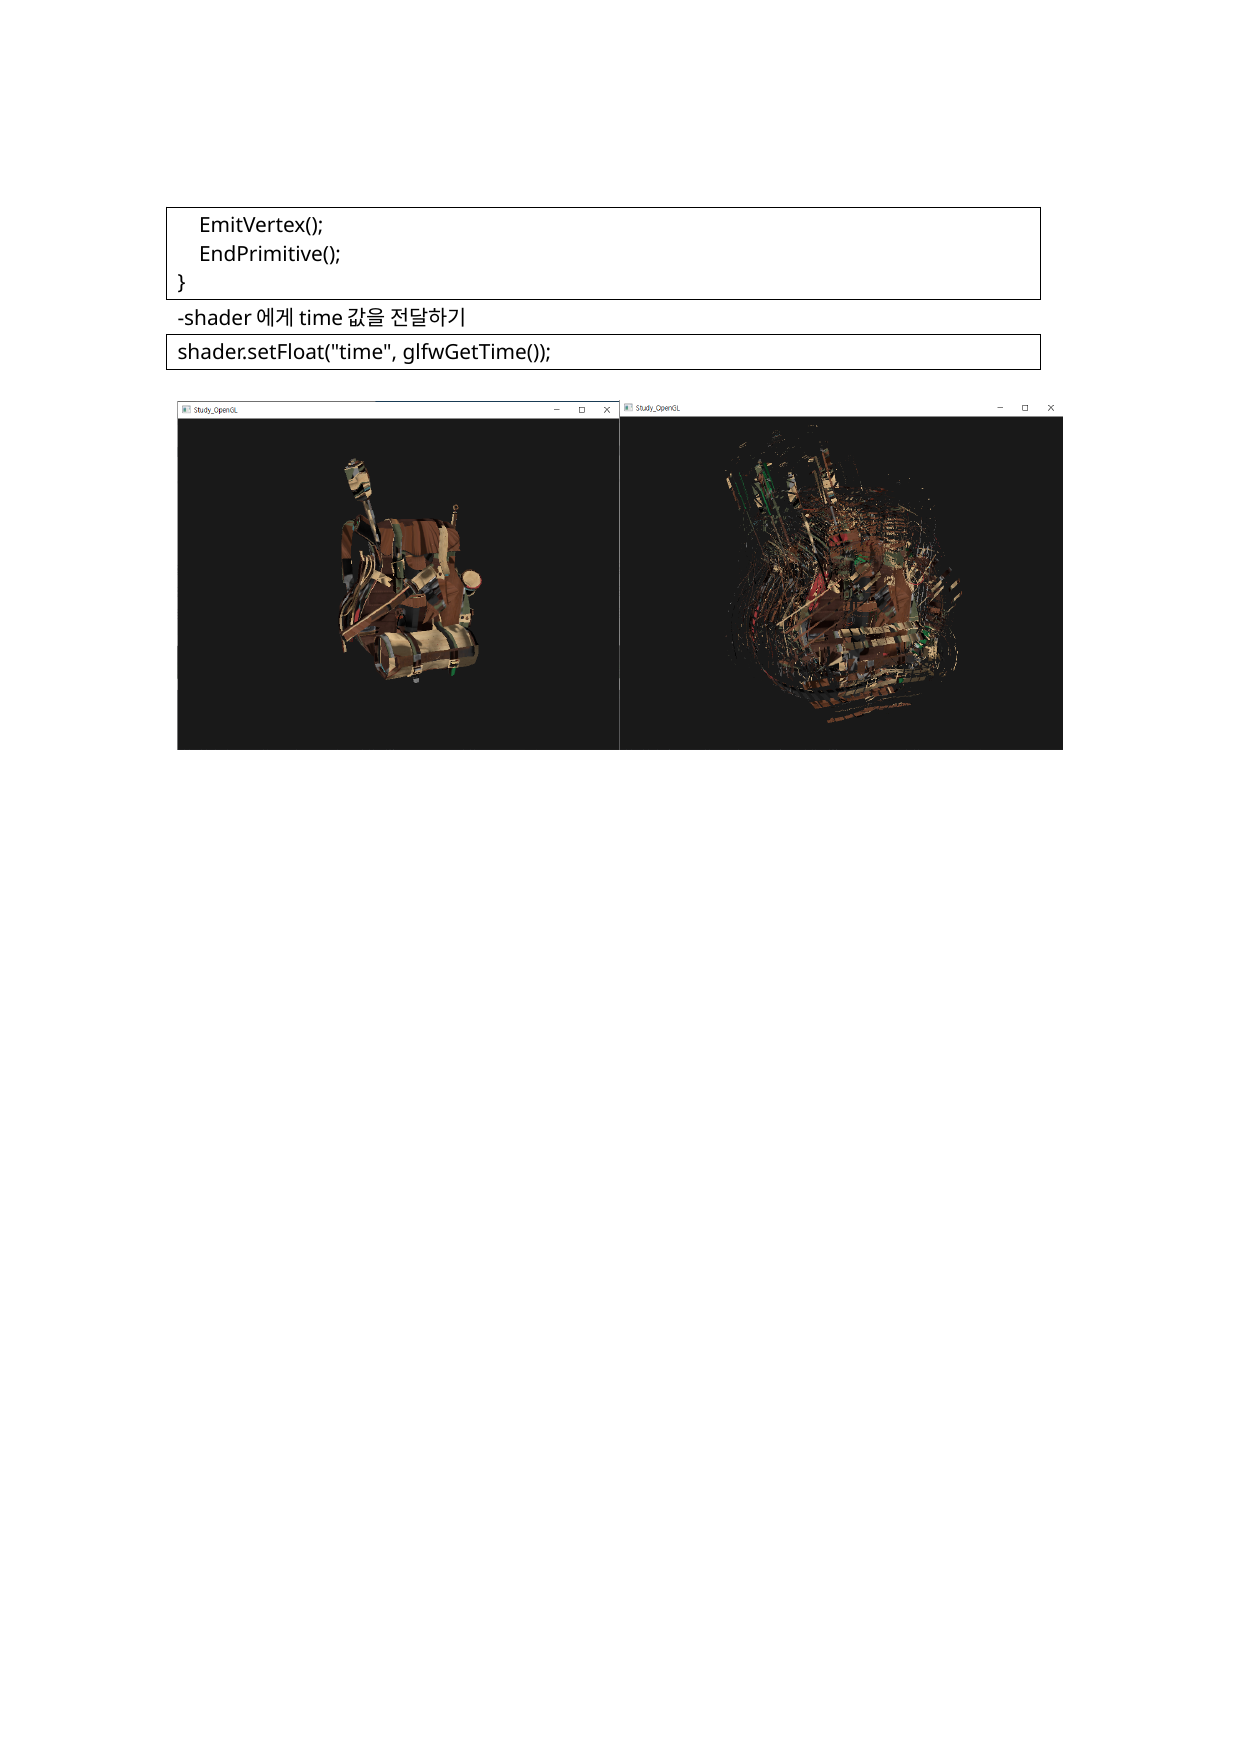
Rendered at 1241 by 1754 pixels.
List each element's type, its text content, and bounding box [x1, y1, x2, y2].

text -shader에게 time값을 전달하기 [169, 299, 1071, 334]
picture [177, 400, 1063, 750]
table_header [167, 208, 1040, 298]
table_header shader.setFloat("time", glfwGetTime()); [167, 335, 1040, 369]
